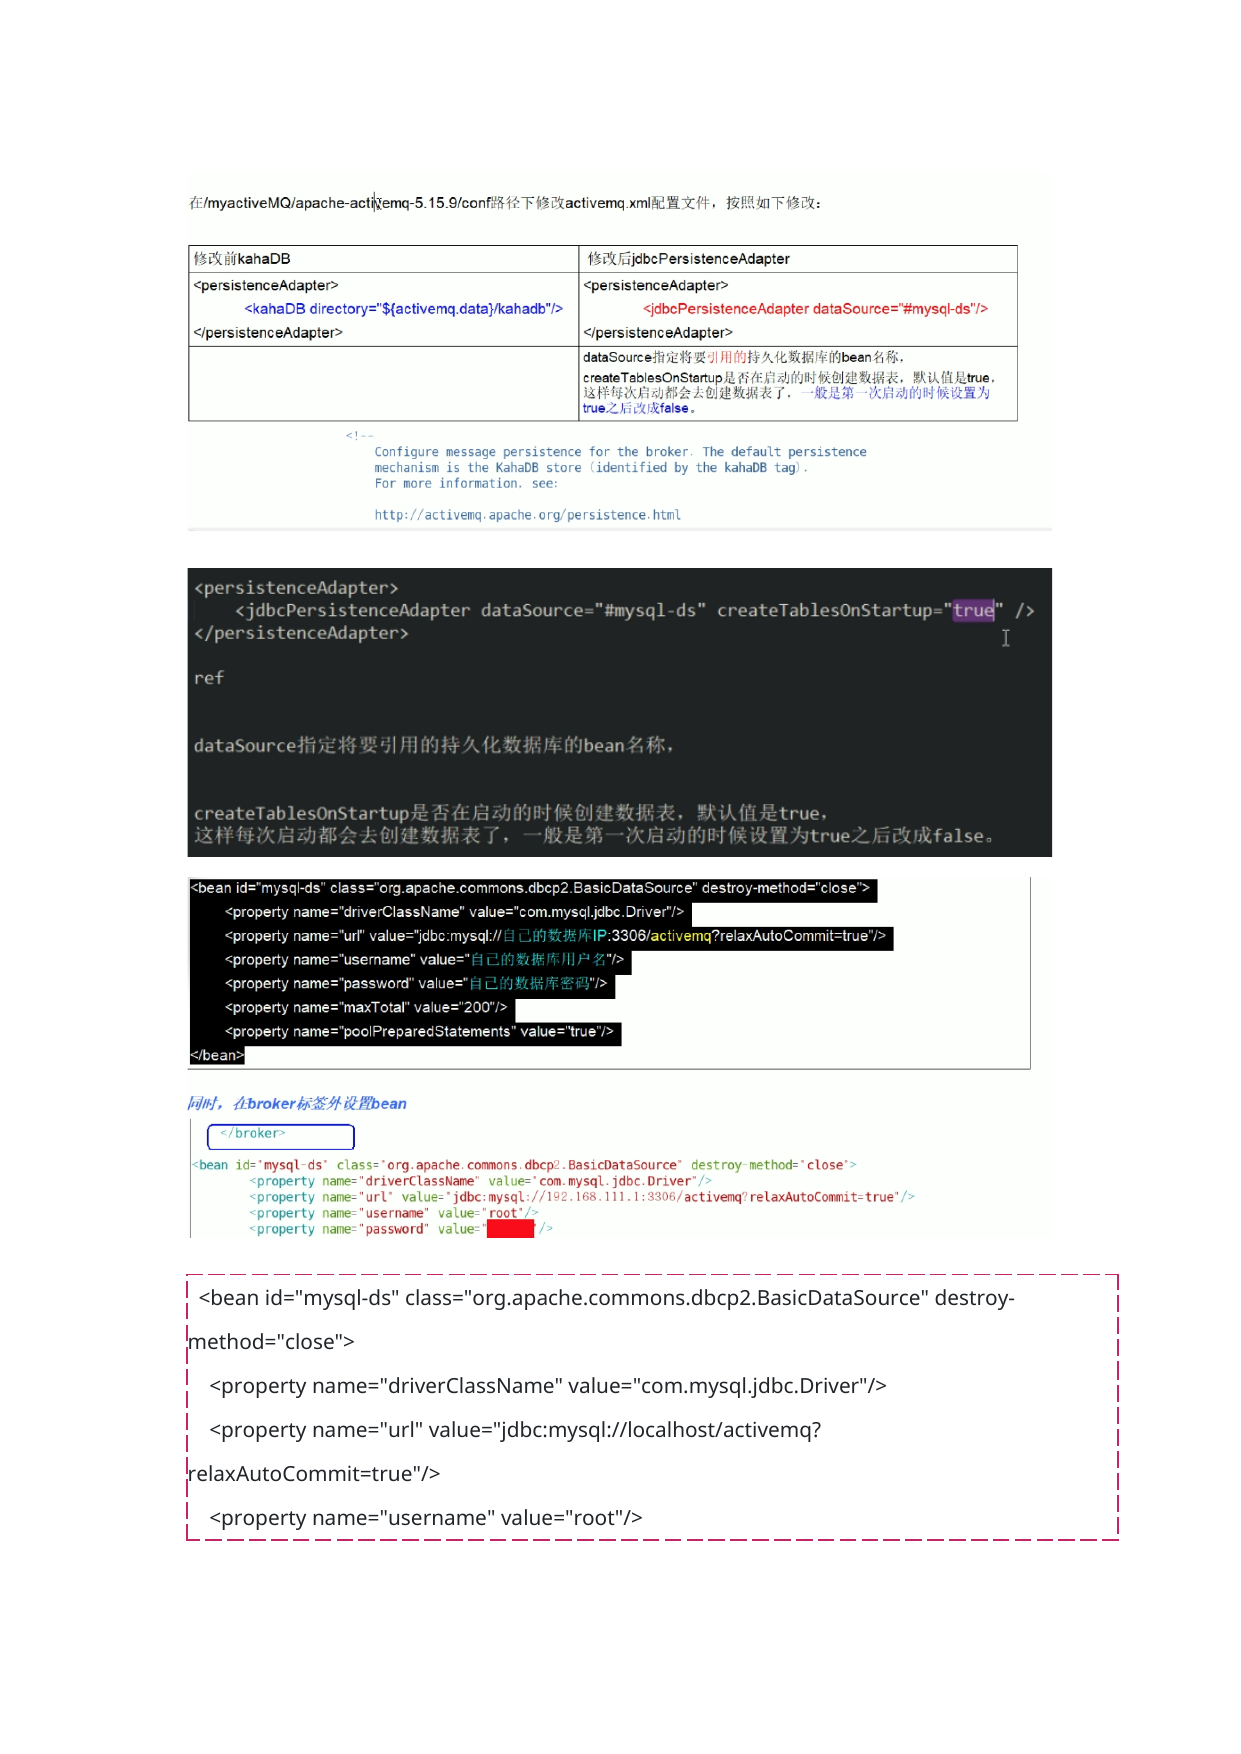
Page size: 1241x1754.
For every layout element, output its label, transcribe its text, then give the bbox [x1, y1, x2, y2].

text <property name="username" value="root"/> [186, 1494, 1119, 1541]
picture [187, 172, 1053, 531]
picture [187, 877, 1053, 1238]
text <property name="url" value="jdbc:mysql://localhost/activemq?relaxAutoCommit=true"/> [187, 1407, 1053, 1494]
picture [187, 568, 1053, 857]
text <property name="driverClassName" value="com.mysql.jdbc.Driver"/> [187, 1363, 1053, 1407]
text <bean id="mysql-ds" class="org.apache.commons.dbcp2.BasicDataSource" destroy-method="close"> [186, 1273, 1119, 1363]
